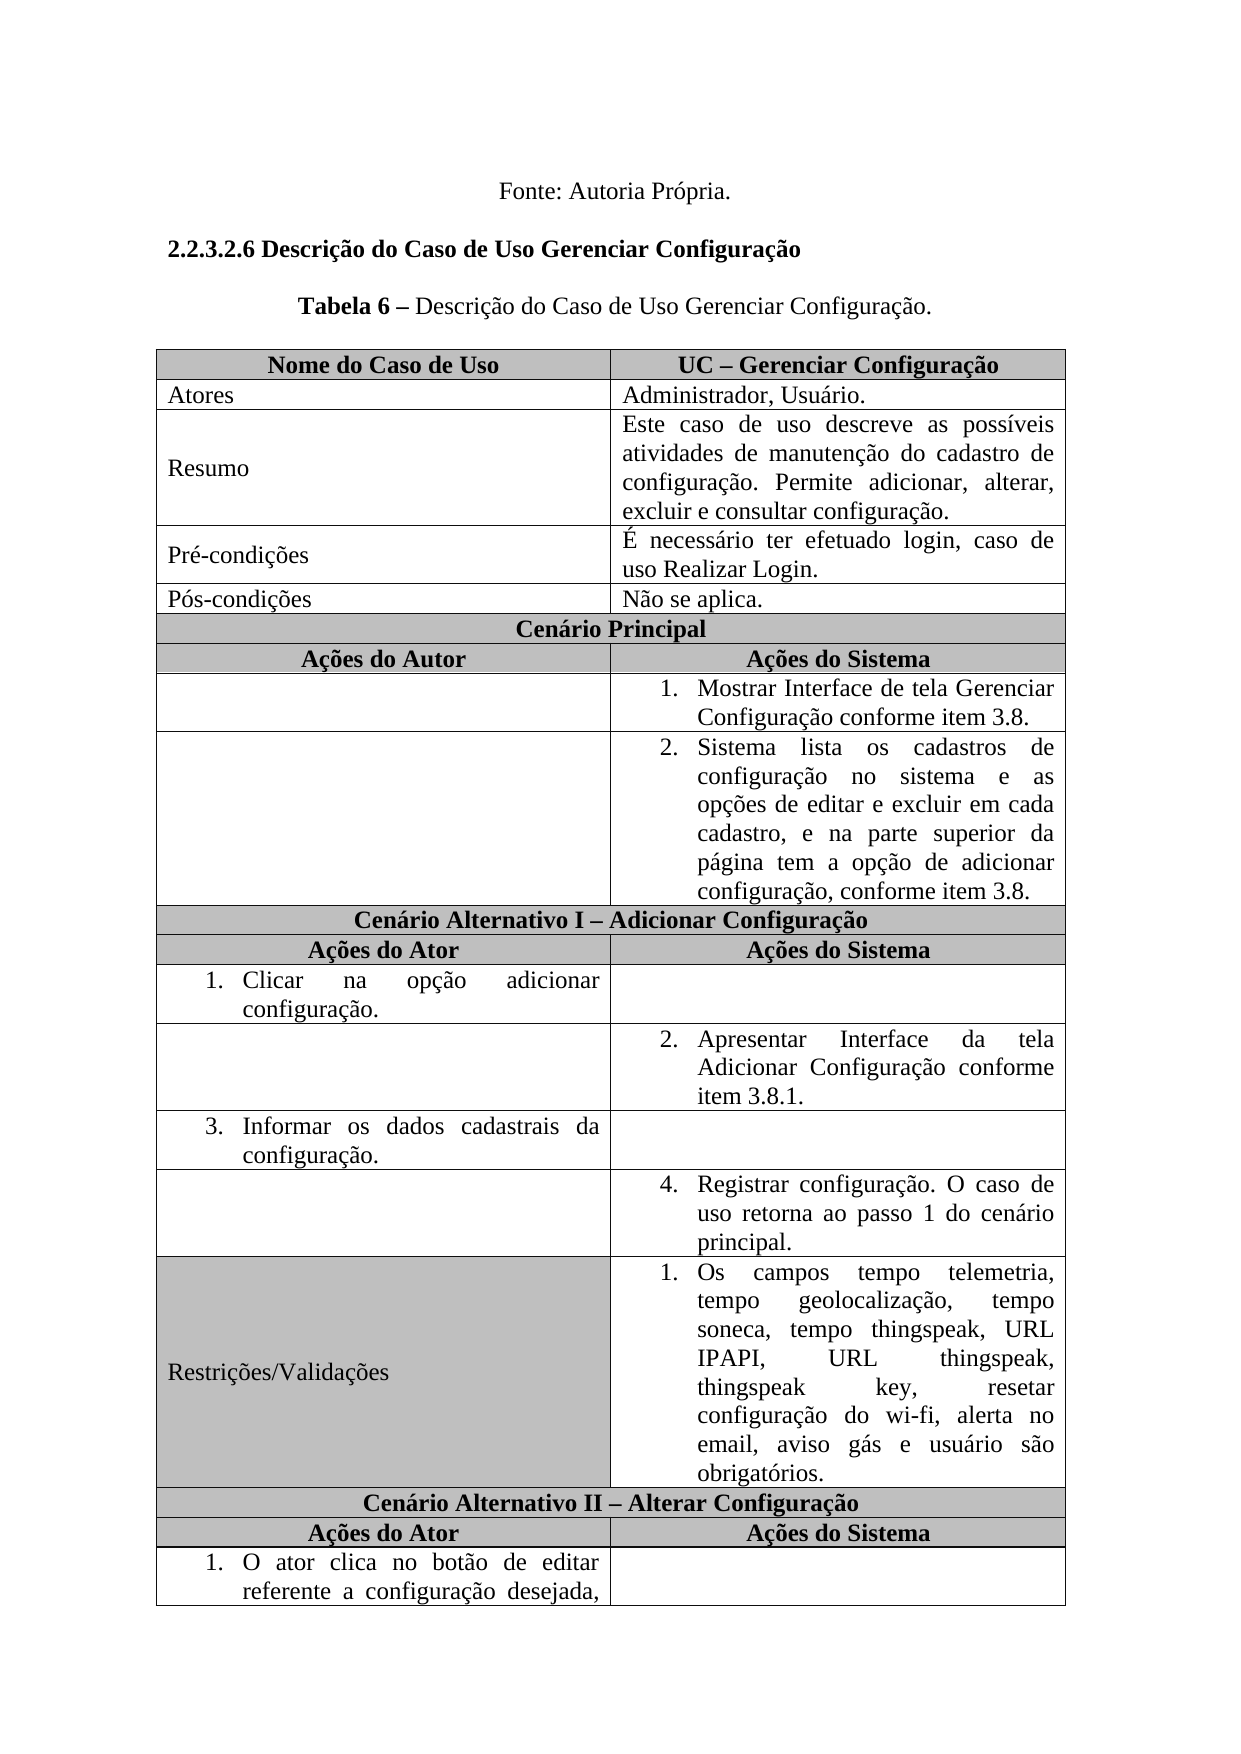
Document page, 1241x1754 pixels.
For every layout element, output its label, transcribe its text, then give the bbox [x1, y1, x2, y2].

table_cell Restrições/Validações [157, 1257, 610, 1487]
table_cell Mostrar Interface de tela Gerenciar Configuração conforme item 3.8. [611, 674, 1065, 731]
table_cell Ações do Ator [157, 935, 610, 964]
table_cell É necessário ter efetuado login, caso de uso Realizar Login. [611, 526, 1065, 583]
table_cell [157, 1548, 610, 1605]
table_cell Atores [157, 380, 610, 408]
table_cell [611, 965, 1065, 1023]
table_cell Administrador, Usuário. [611, 380, 1065, 408]
table_cell Ações do Sistema [611, 1518, 1065, 1546]
table_cell Ações do Autor [157, 644, 610, 672]
table_cell [157, 674, 610, 731]
table_cell Este caso de uso descreve as possíveis atividades de manutenção do cadastro de configuração. Permite adicionar, alterar, excluir e consultar configuração. [611, 410, 1065, 524]
table_cell Registrar configuração. O caso de uso retorna ao passo 1 do cenário principal. [611, 1170, 1065, 1256]
table_cell [157, 732, 610, 904]
table_cell Ações do Ator [157, 1518, 610, 1546]
table_cell [157, 1024, 610, 1110]
table_cell Não se aplica. [611, 584, 1065, 613]
table_header UC – Gerenciar Configuração [611, 350, 1065, 379]
table_cell Resumo [157, 410, 610, 524]
table_cell [611, 1548, 1065, 1605]
text Fonte: Autoria Própria. [167, 176, 1062, 205]
table_cell Pós-condições [157, 584, 610, 613]
table_cell Ações do Sistema [611, 644, 1065, 672]
table_cell Sistema lista os cadastros de configuração no sistema e as opções de editar e excluir em cada cadastro, e na parte superior da página tem a opção de adicionar configuração, conforme item 3.8. [611, 732, 1065, 904]
table_cell [157, 1170, 610, 1256]
table_cell [611, 1111, 1065, 1168]
text Tabela 6 – Descrição do Caso de Uso Gerenciar Configuração. [167, 291, 1062, 320]
text 2.2.3.2.6 Descrição do Caso de Uso Gerenciar Configuração [167, 234, 1062, 263]
table_cell Informar os dados cadastrais da configuração. [157, 1111, 610, 1168]
table_cell Ações do Sistema [611, 935, 1065, 964]
table_header Nome do Caso de Uso [157, 350, 610, 379]
table_cell Pré-condições [157, 526, 610, 583]
table_cell Clicar na opção adicionar configuração. [157, 965, 610, 1023]
table_cell Cenário Alternativo I – Adicionar Configuração [157, 906, 1065, 934]
table_cell Cenário Principal [157, 614, 1065, 643]
table_cell Apresentar Interface da tela Adicionar Configuração conforme item 3.8.1. [611, 1024, 1065, 1110]
table_cell Cenário Alternativo II – Alterar Configuração [157, 1488, 1065, 1517]
